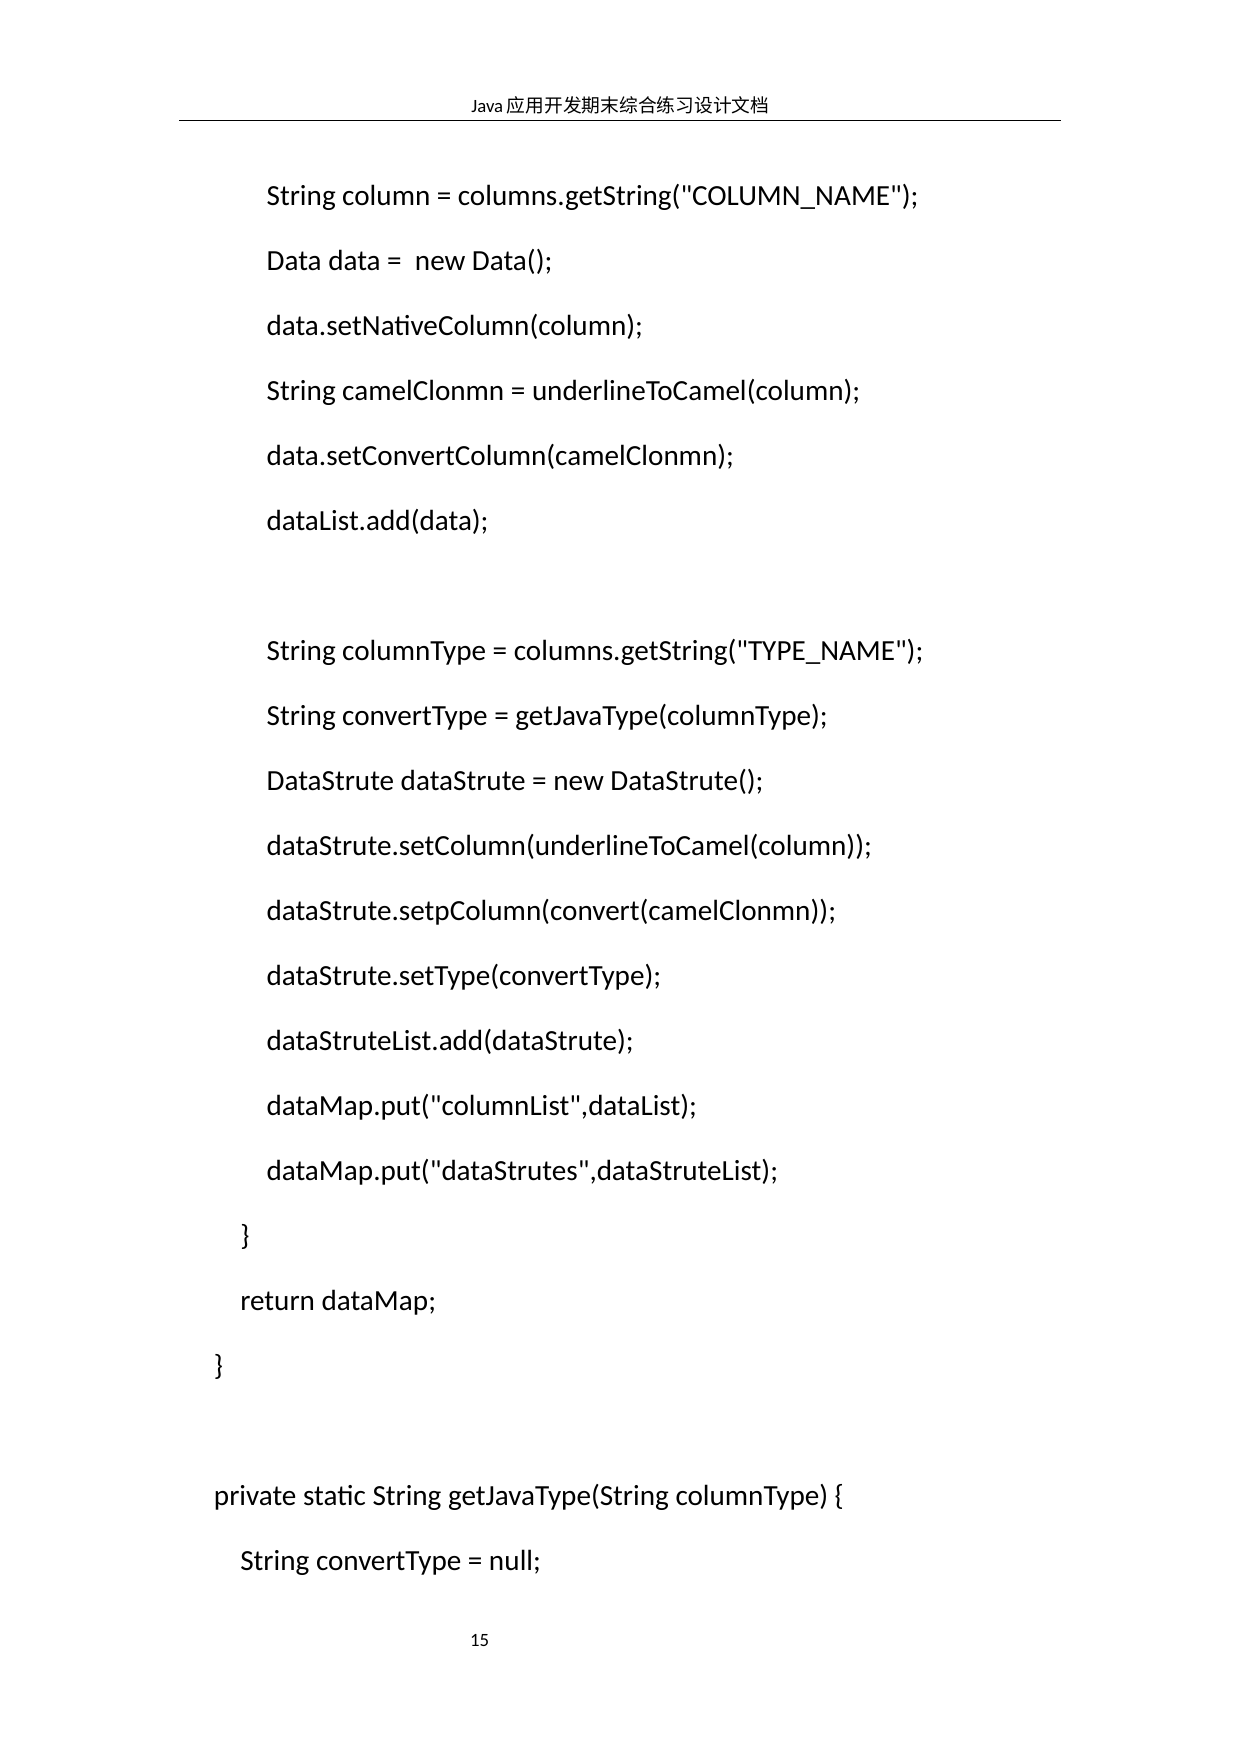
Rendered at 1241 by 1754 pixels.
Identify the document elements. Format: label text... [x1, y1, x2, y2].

list dataStrute.setColumn(underlineToCamel(column)); [187, 812, 1053, 877]
list String camelClonmn = underlineToCamel(column); [187, 357, 1053, 422]
list Data data = new Data(); [187, 227, 1053, 292]
list dataStrute.setType(convertType); [187, 942, 1053, 1007]
list String column = columns.getString("COLUMN_NAME"); [187, 162, 1053, 227]
list data.setConvertColumn(camelClonmn); [187, 422, 1053, 487]
list dataStruteList.add(dataStrute); [187, 1007, 1053, 1072]
list DataStrute dataStrute = new DataStrute(); [187, 747, 1053, 812]
list String convertType = getJavaType(columnType); [187, 682, 1053, 747]
list } [187, 1332, 1053, 1397]
list dataStrute.setpColumn(convert(camelClonmn)); [187, 877, 1053, 942]
list dataList.add(data); [187, 487, 1053, 552]
list data.setNativeColumn(column); [187, 292, 1053, 357]
list return dataMap; [187, 1267, 1053, 1332]
list } [187, 1202, 1053, 1267]
list String columnType = columns.getString("TYPE_NAME"); [187, 617, 1053, 682]
list private static String getJavaType(String columnType) { [187, 1462, 1053, 1527]
list dataMap.put("columnList",dataList); [187, 1072, 1053, 1137]
list String convertType = null; [187, 1527, 1053, 1592]
list dataMap.put("dataStrutes",dataStruteList); [187, 1137, 1053, 1202]
